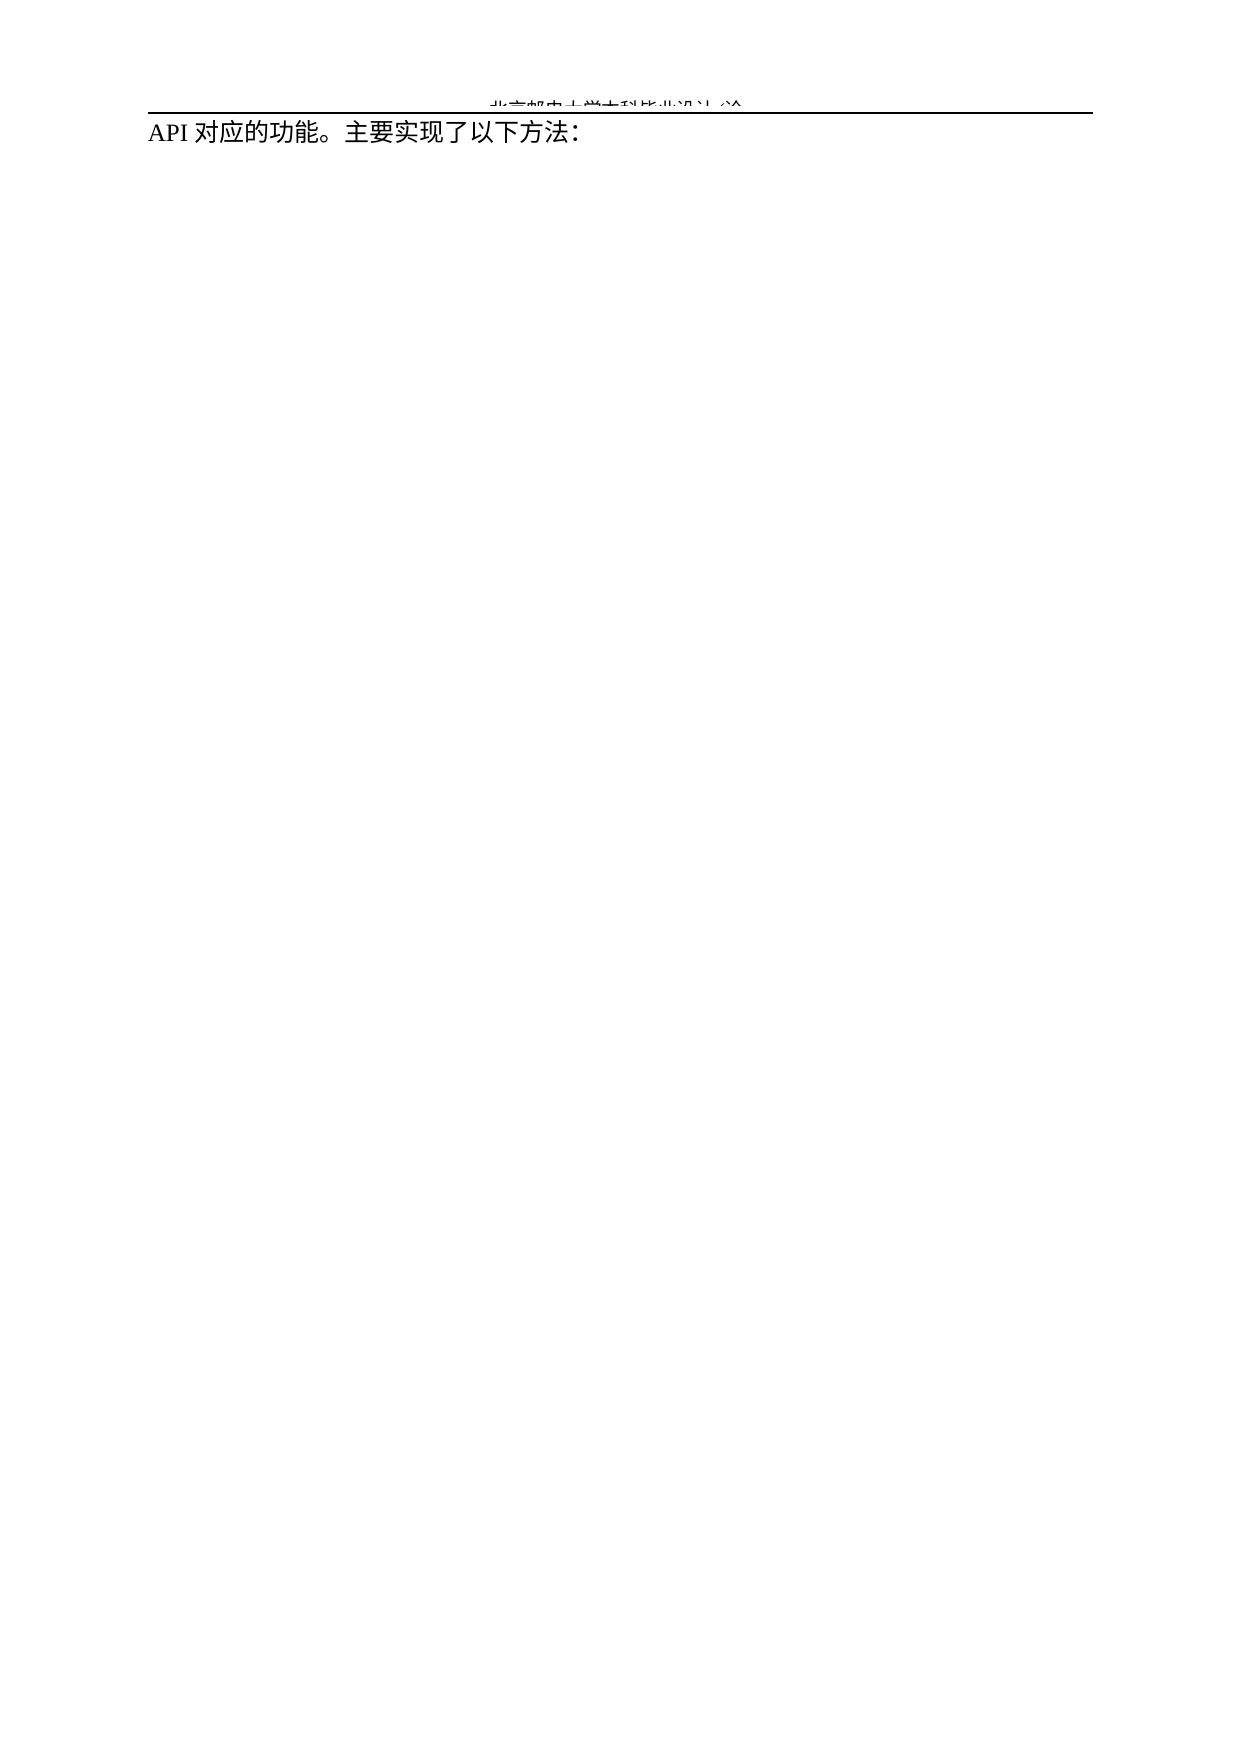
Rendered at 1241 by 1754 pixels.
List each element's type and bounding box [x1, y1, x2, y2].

text [148, 112, 1093, 149]
